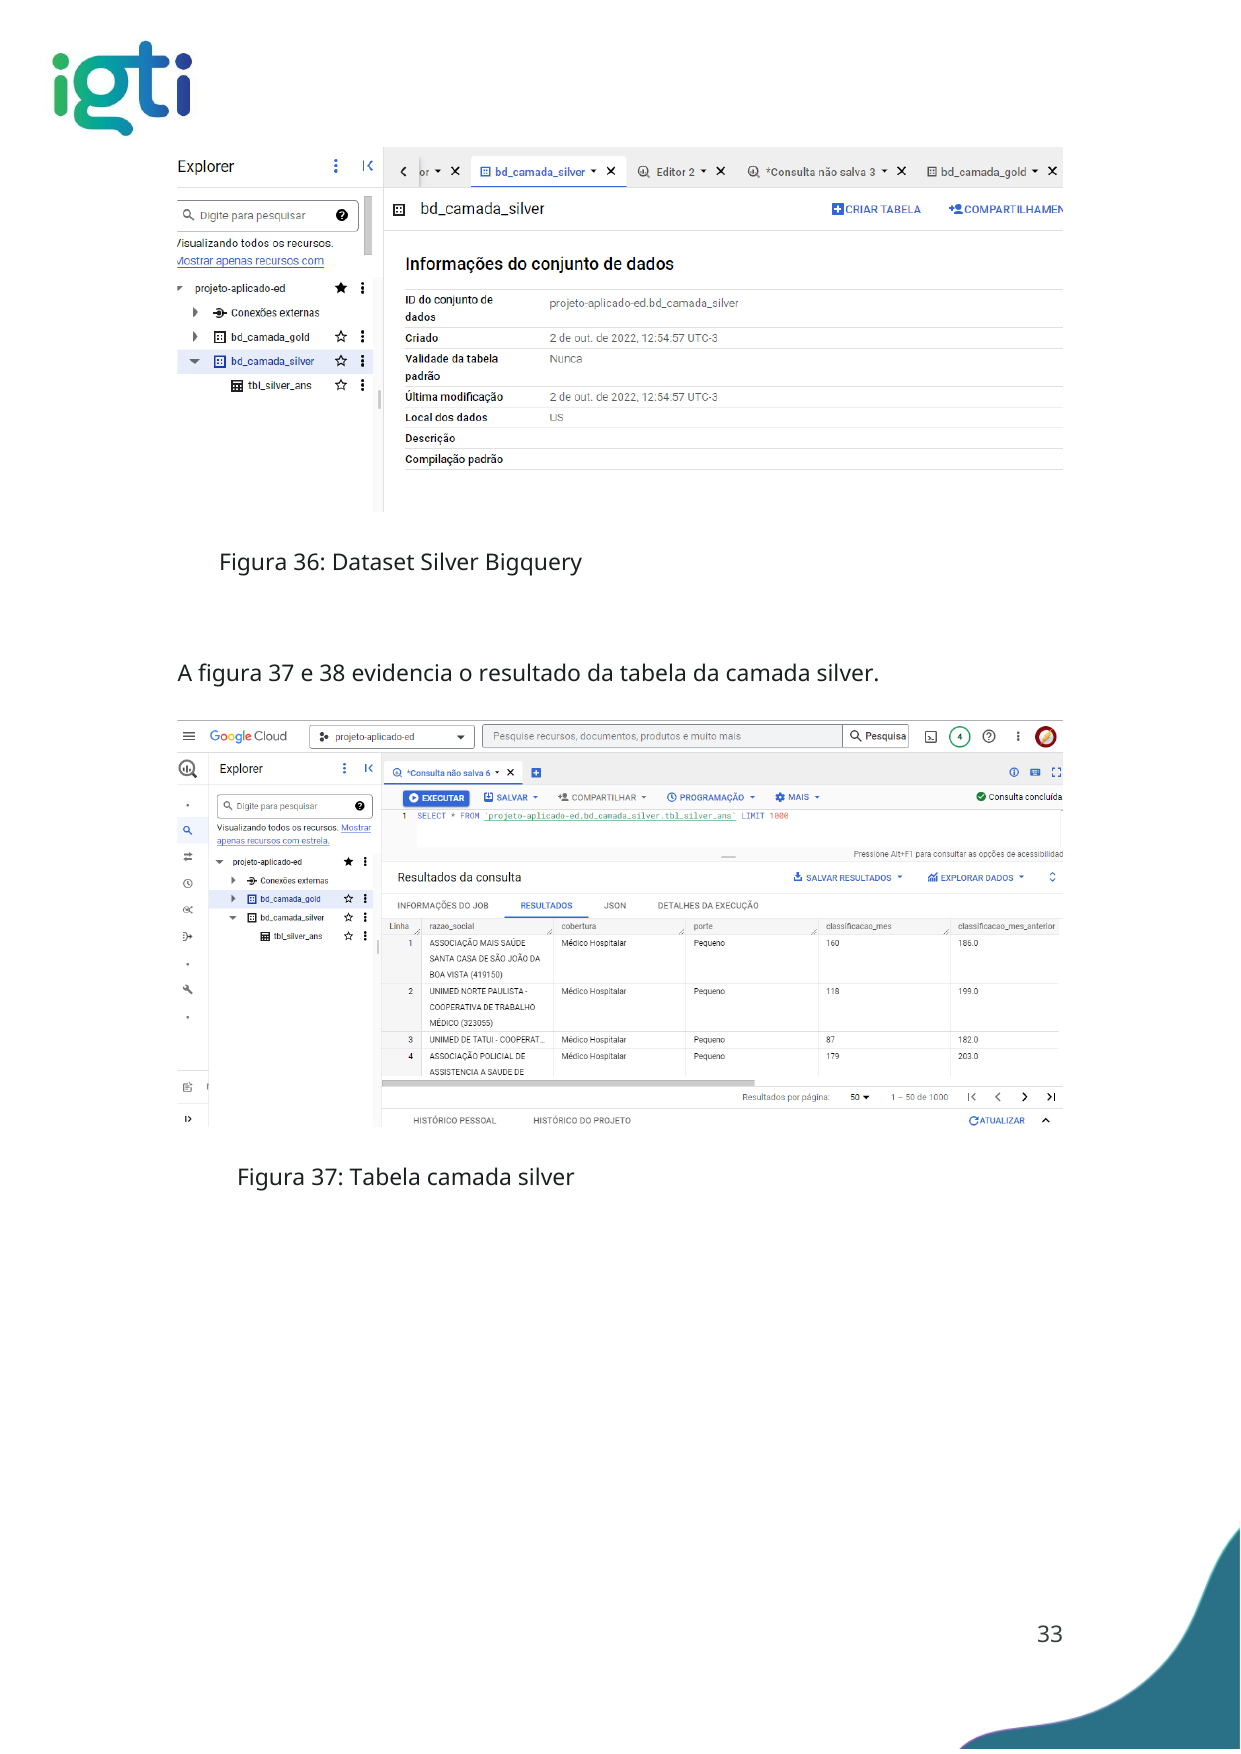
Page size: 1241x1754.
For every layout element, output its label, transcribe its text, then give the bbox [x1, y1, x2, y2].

picture [37, 34, 205, 141]
text A figura 37 e 38 evidencia o resultado da tabela da camada silver. [177, 657, 1063, 688]
text Figura 37: Tabela camada silver [177, 1158, 1063, 1192]
text Figura 36: Dataset Silver Bigquery [177, 544, 1063, 577]
picture [955, 1521, 1241, 1749]
picture [177, 147, 1063, 512]
picture [177, 720, 1063, 1127]
